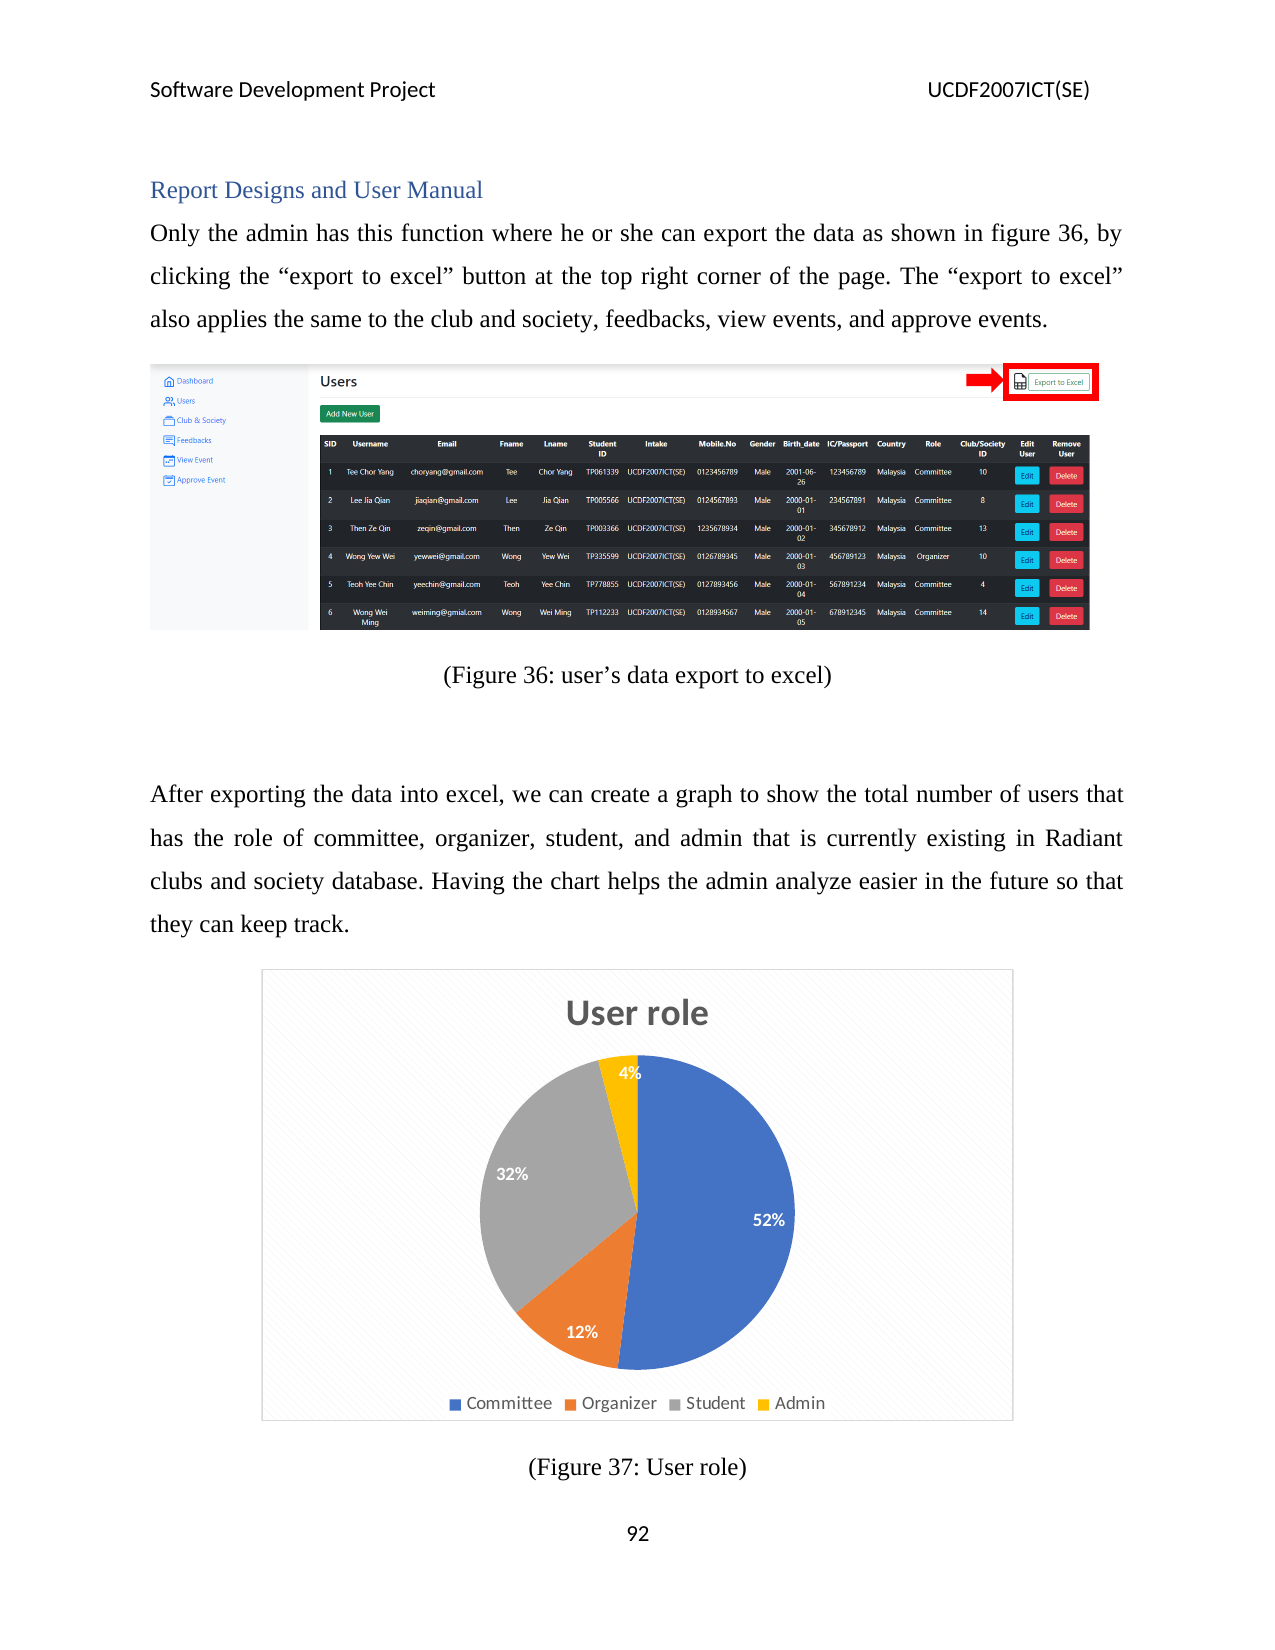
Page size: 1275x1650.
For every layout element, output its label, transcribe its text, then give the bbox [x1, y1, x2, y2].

picture [150, 364, 1091, 630]
text Only the admin has this function where he or she can export the data as shown in figure 36, by clicking the “export to excel” button at the top right corner of the page. The “export to excel” also applies the same to the club and society, feedbacks, view events, and approve events. [150, 218, 1125, 333]
text After exporting the data into excel, we can create a graph to show the total number of users that has the role of committee, organizer, student, and admin that is currently existing in Radiant clubs and society database. Having the chart helps the admin analyze easier in the future so that they can keep track. [150, 779, 1125, 938]
text (Figure 37: User role) [150, 1452, 1125, 1481]
text (Figure 36: user’s data export to excel) [150, 660, 1125, 689]
picture [1009, 369, 1091, 394]
subtitle Report Designs and User Manual [150, 175, 1125, 204]
